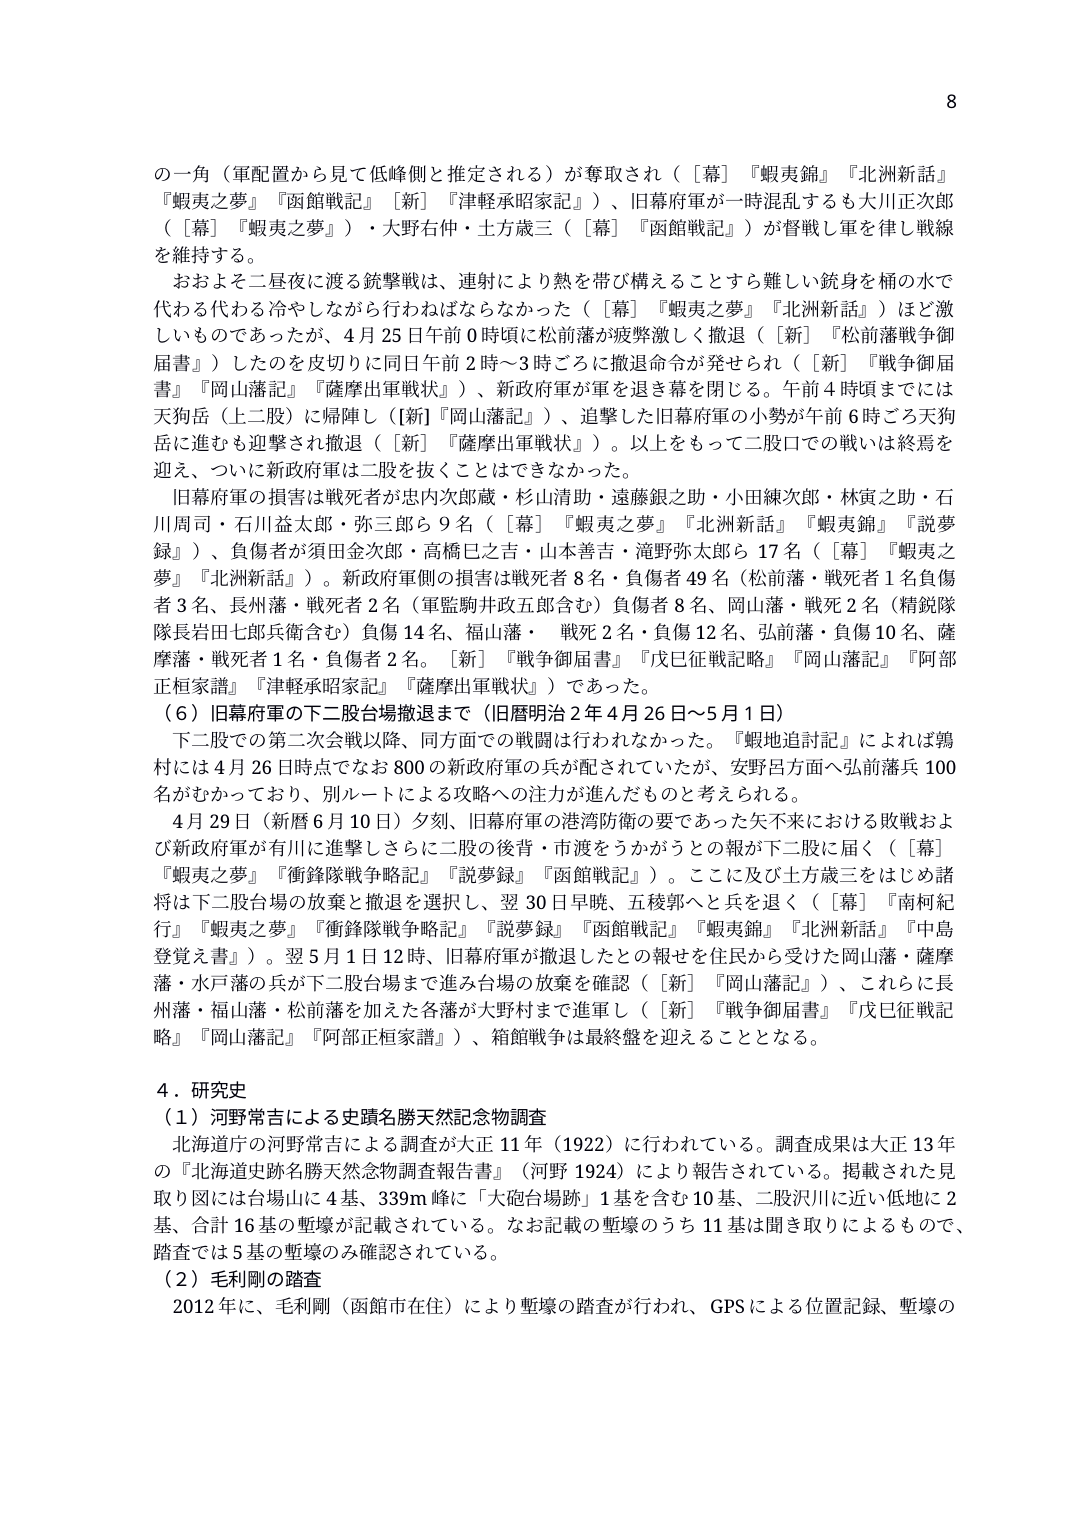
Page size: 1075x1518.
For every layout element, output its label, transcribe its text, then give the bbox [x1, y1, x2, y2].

text 旧幕府軍の損害は戦死者が忠内次郎蔵・杉山清助・遠藤銀之助・小田練次郎・林寅之助・石川周司・石川益太郎・弥三郎ら９名（［幕］『蝦夷之夢』『北洲新話』『蝦夷錦』『説夢録』）、負傷者が須田金次郎・高橋巳之吉・山本善吉・滝野弥太郎ら17名（［幕］『蝦夷之夢』『北洲新話』）。新政府軍側の損害は戦死者8名・負傷者49名（松前藩・戦死者１名負傷者3名、長州藩・戦死者2名（軍監駒井政五郎含む）負傷者8名、岡山藩・戦死2名（精鋭隊隊長岩田七郎兵衛含む）負傷14名、福山藩・ 戦死2名・負傷12名、弘前藩・負傷10名、薩摩藩・戦死者1名・負傷者2名。［新］『戦争御届書』『戊巳征戦記略』『岡山藩記』『阿部正桓家譜』『津軽承昭家記』『薩摩出軍戦状』）であった。 [153, 483, 957, 699]
text （６）旧幕府軍の下二股台場撤退まで（旧暦明治2年4月26日～5月1日） [153, 699, 957, 726]
text 北海道庁の河野常吉による調査が大正11年（1922）に行われている。調査成果は大正13年の『北海道史跡名勝天然念物調査報告書』（河野 1924）により報告されている。掲載された見取り図には台場山に4基、339m峰に「大砲台場跡」1基を含む10基、二股沢川に近い低地に2基、合計16基の塹壕が記載されている。なお記載の塹壕のうち11基は聞き取りによるもので、踏査では5基の塹壕のみ確認されている。 [153, 1130, 957, 1265]
text （２）毛利剛の踏査 [153, 1265, 957, 1292]
text 下二股での第二次会戦以降、同方面での戦闘は行われなかった。『蝦地追討記』によれば鶉村には4月26日時点でなお800の新政府軍の兵が配されていたが、安野呂方面へ弘前藩兵100名がむかっており、別ルートによる攻略への注力が進んだものと考えられる。 [153, 726, 957, 807]
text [153, 159, 957, 267]
text ４．研究史 [153, 1076, 957, 1103]
text おおよそ二昼夜に渡る銃撃戦は、連射により熱を帯び構えることすら難しい銃身を桶の水で代わる代わる冷やしながら行わねばならなかった（［幕］『蝦夷之夢』『北洲新話』）ほど激しいものであったが、4月25日午前0時頃に松前藩が疲弊激しく撤退（［新］『松前藩戦争御届書』）したのを皮切りに同日午前2時～3時ごろに撤退命令が発せられ（［新］『戦争御届書』『岡山藩記』『薩摩出軍戦状』）、新政府軍が軍を退き幕を閉じる。午前４時頃までには天狗岳（上二股）に帰陣し（[新]『岡山藩記』）、追撃した旧幕府軍の小勢が午前6時ごろ天狗岳に進むも迎撃され撤退（［新］『薩摩出軍戦状』）。以上をもって二股口での戦いは終焉を迎え、ついに新政府軍は二股を抜くことはできなかった。 [153, 267, 957, 483]
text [153, 1292, 957, 1319]
text 4月29日（新暦6月10日）夕刻、旧幕府軍の港湾防衛の要であった矢不来における敗戦および新政府軍が有川に進撃しさらに二股の後背・市渡をうかがうとの報が下二股に届く（［幕］『蝦夷之夢』『衝鋒隊戦争略記』『説夢録』『函館戦記』）。ここに及び土方歳三をはじめ諸将は下二股台場の放棄と撤退を選択し、翌30日早暁、五稜郭へと兵を退く（［幕］『南柯紀行』『蝦夷之夢』『衝鋒隊戦争略記』『説夢録』『函館戦記』『蝦夷錦』『北洲新話』『中島登覚え書』）。翌5月1日12時、旧幕府軍が撤退したとの報せを住民から受けた岡山藩・薩摩藩・水戸藩の兵が下二股台場まで進み台場の放棄を確認（［新］『岡山藩記』）、これらに長州藩・福山藩・松前藩を加えた各藩が大野村まで進軍し（［新］『戦争御届書』『戊巳征戦記略』『岡山藩記』『阿部正桓家譜』）、箱館戦争は最終盤を迎えることとなる。 [153, 807, 957, 1050]
text （１）河野常吉による史蹟名勝天然記念物調査 [153, 1103, 957, 1130]
